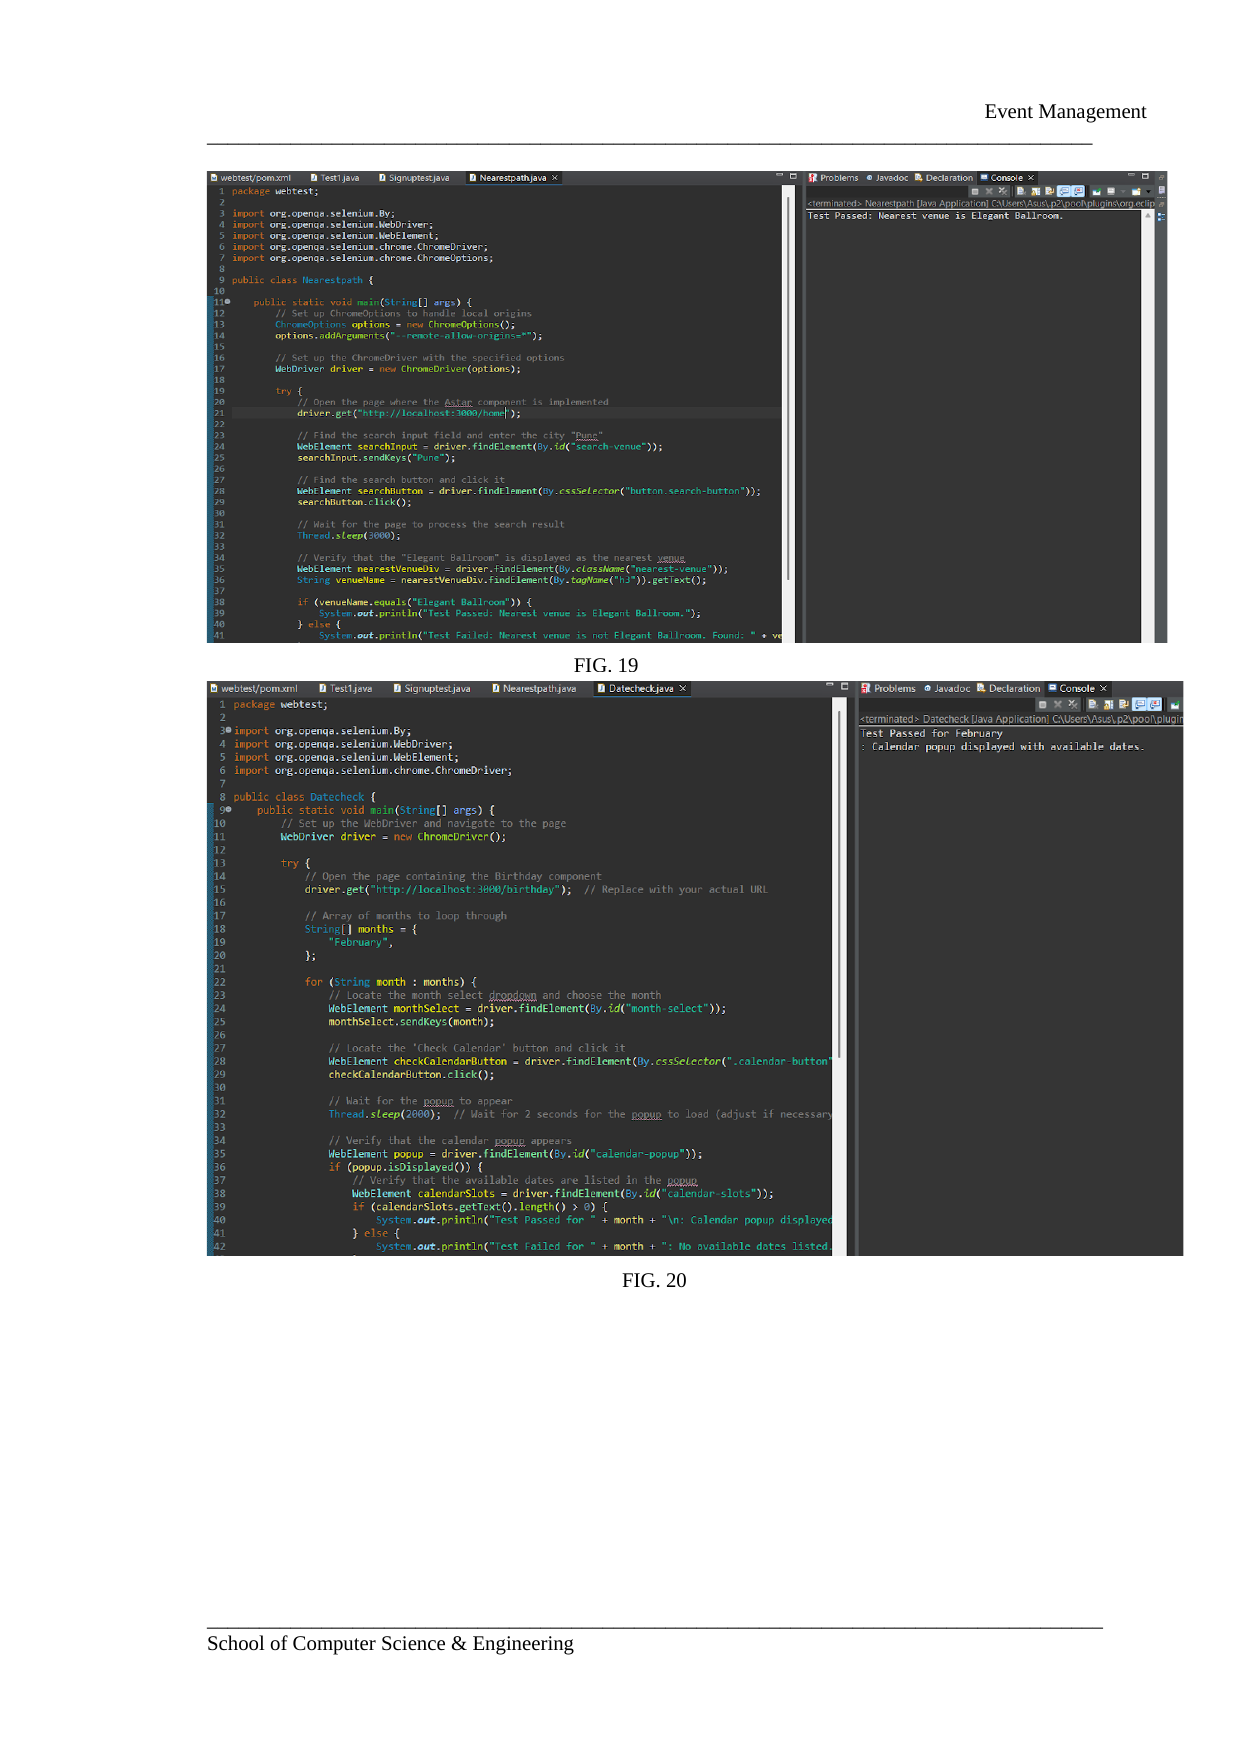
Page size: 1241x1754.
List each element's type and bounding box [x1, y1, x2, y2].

picture [206, 681, 1184, 1256]
picture [206, 171, 1168, 643]
